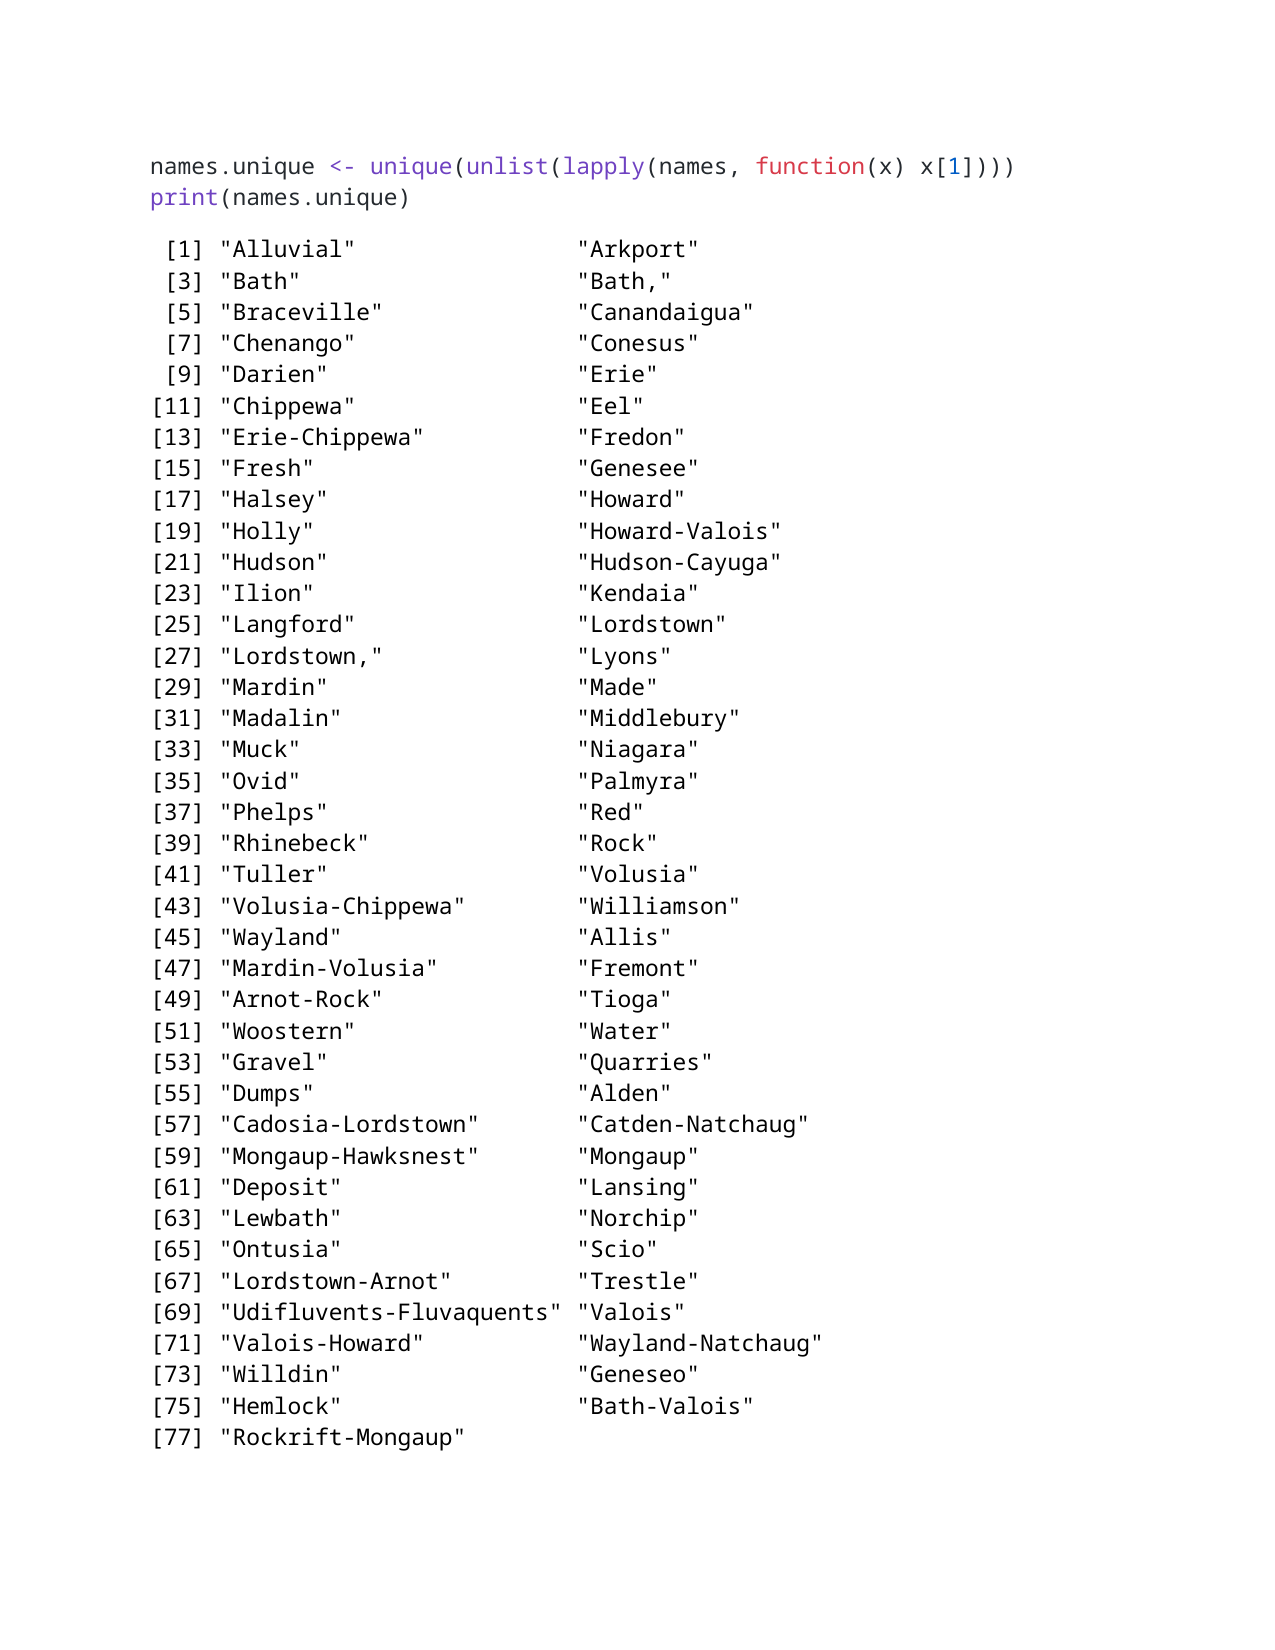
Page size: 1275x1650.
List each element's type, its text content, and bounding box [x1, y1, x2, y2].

text [1] "Alluvial" "Arkport" [3] "Bath" "Bath," [5] "Braceville" "Canandaigua" [7] "Chenango" "Conesus" [9] "Darien" "Erie" [11] "Chippewa" "Eel" [13] "Erie-Chippewa" "Fredon" [15] "Fresh" "Genesee" [17] "Halsey" "Howard" [19] "Holly" "Howard-Valois" [21] "Hudson" "Hudson-Cayuga" [23] "Ilion" "Kendaia" [25] "Langford" "Lordstown" [27] "Lordstown," "Lyons" [29] "Mardin" "Made" [31] "Madalin" "Middlebury" [33] "Muck" "Niagara" [35] "Ovid" "Palmyra" [37] "Phelps" "Red" [39] "Rhinebeck" "Rock" [41] "Tuller" "Volusia" [43] "Volusia-Chippewa" "Williamson" [45] "Wayland" "Allis" [47] "Mardin-Volusia" "Fremont" [49] "Arnot-Rock" "Tioga" [51] "Woostern" "Water" [53] "Gravel" "Quarries" [55] "Dumps" "Alden" [57] "Cadosia-Lordstown" "Catden-Natchaug" [59] "Mongaup-Hawksnest" "Mongaup" [61] "Deposit" "Lansing" [63] "Lewbath" "Norchip" [65] "Ontusia" "Scio" [67] "Lordstown-Arnot" "Trestle" [69] "Udifluvents-Fluvaquents" "Valois" [71] "Valois-Howard" "Wayland-Natchaug" [73] "Willdin" "Geneseo" [75] "Hemlock" "Bath-Valois" [77] "Rockrift-Mongaup" [150, 233, 1125, 1452]
text names.unique <- unique(unlist(lapply(names, function(x) x[1]))) print(names.unique) [150, 150, 1125, 212]
